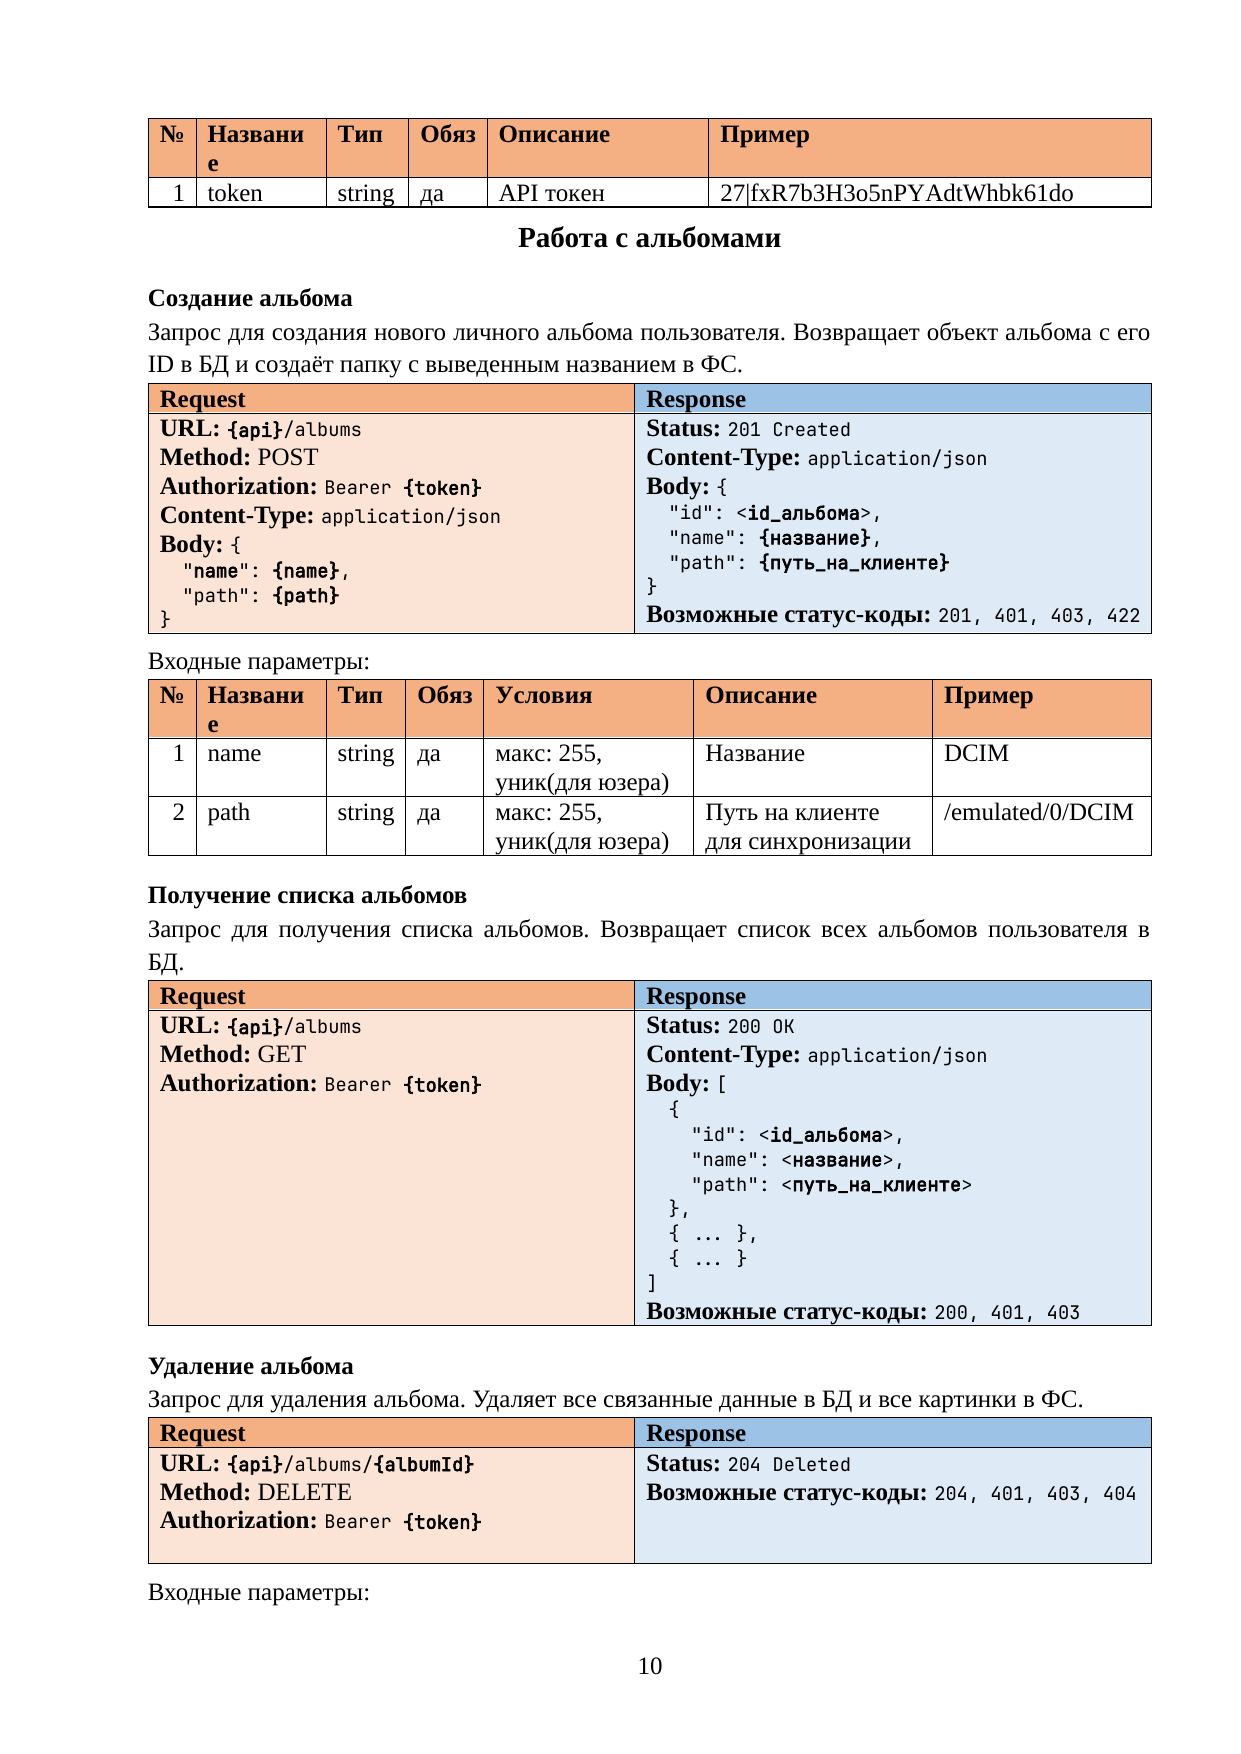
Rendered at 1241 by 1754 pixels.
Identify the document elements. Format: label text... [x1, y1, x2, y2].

table_header Обяз [406, 680, 483, 737]
text Создание альбома [148, 283, 1152, 312]
table_header Response [635, 1418, 1151, 1447]
table_cell да [409, 178, 487, 206]
table_cell /emulated/0/DCIM [933, 797, 1151, 854]
text Удаление альбома [148, 1351, 1152, 1379]
table_cell 1 [149, 178, 196, 206]
text Запрос для удаления альбома. Удаляет все связанные данные в БД и все картинки в ФС. [148, 1384, 1152, 1412]
table_header Описание [694, 680, 932, 737]
table_cell string [327, 739, 405, 796]
table_header Request [149, 981, 634, 1009]
table_header Пример [933, 680, 1151, 737]
table_cell Status: 204 Deleted Возможные статус-коды: 204, 401, 403, 404 [635, 1448, 1151, 1563]
text Получение списка альбомов [148, 881, 1152, 909]
table_cell path [197, 797, 326, 854]
table_cell да [406, 739, 483, 796]
table_cell Путь на клиенте для синхронизации [694, 797, 932, 854]
subtitle Работа с альбомами [148, 220, 1152, 253]
table_header Пример [709, 119, 1151, 177]
table_header Тип [327, 680, 405, 737]
table_cell name [197, 739, 326, 796]
table_cell URL: {api}/albums Method: POST Authorization: Bearer {token} Content-Type: application/json Body: { "name": {name}, "path": {path} } [149, 414, 634, 632]
text Входные параметры: [148, 1577, 1152, 1605]
table_header № [149, 680, 196, 737]
text Запрос для создания нового личного альбома пользователя. Возвращает объект альбома с его ID в БД и создаёт папку с выведенным названием в ФС. [148, 317, 1152, 378]
table_cell 2 [149, 797, 196, 854]
text Запрос для получения списка альбомов. Возвращает список всех альбомов пользователя в БД. [148, 914, 1152, 975]
table_cell URL: {api}/albums/{albumId} Method: DELETE Authorization: Bearer {token} [149, 1448, 634, 1563]
table_header Response [635, 981, 1151, 1009]
table_header № [149, 119, 196, 177]
table_cell 1 [149, 739, 196, 796]
table_cell token [197, 178, 326, 206]
table_cell Status: 201 Created Content-Type: application/json Body: { "id": <id_альбома>, "name": {название}, "path": {путь_на_клиенте} } Возможные статус-коды: 201, 401, 403, 422 [635, 414, 1151, 632]
table_header Название [197, 680, 326, 737]
table_header Обяз [409, 119, 487, 177]
table_cell API токен [488, 178, 708, 206]
table_cell URL: {api}/albums Method: GET Authorization: Bearer {token} [149, 1011, 634, 1325]
table_cell string [327, 797, 405, 854]
table_header Название [197, 119, 326, 177]
table_cell Название [694, 739, 932, 796]
table_header Тип [327, 119, 408, 177]
table_header Response [635, 384, 1151, 412]
table_header Request [149, 1418, 634, 1447]
table_cell 27|fxR7b3H3o5nPYAdtWhbk61do [709, 178, 1151, 206]
table_cell Status: 200 OK Content-Type: application/json Body: [ { "id": <id_альбома>, "name": <название>, "path": <путь_на_клиенте> }, { ... }, { ... } ] Возможные статус-коды: 200, 401, 403 [635, 1011, 1151, 1325]
table_header Условия [484, 680, 693, 737]
table_cell string [327, 178, 408, 206]
table_cell DCIM [933, 739, 1151, 796]
table_cell да [406, 797, 483, 854]
table_cell макс: 255, уник(для юзера) [484, 739, 693, 796]
text Входные параметры: [148, 646, 1152, 675]
table_header Описание [488, 119, 708, 177]
table_cell макс: 255, уник(для юзера) [484, 797, 693, 854]
table_header Request [149, 384, 634, 412]
